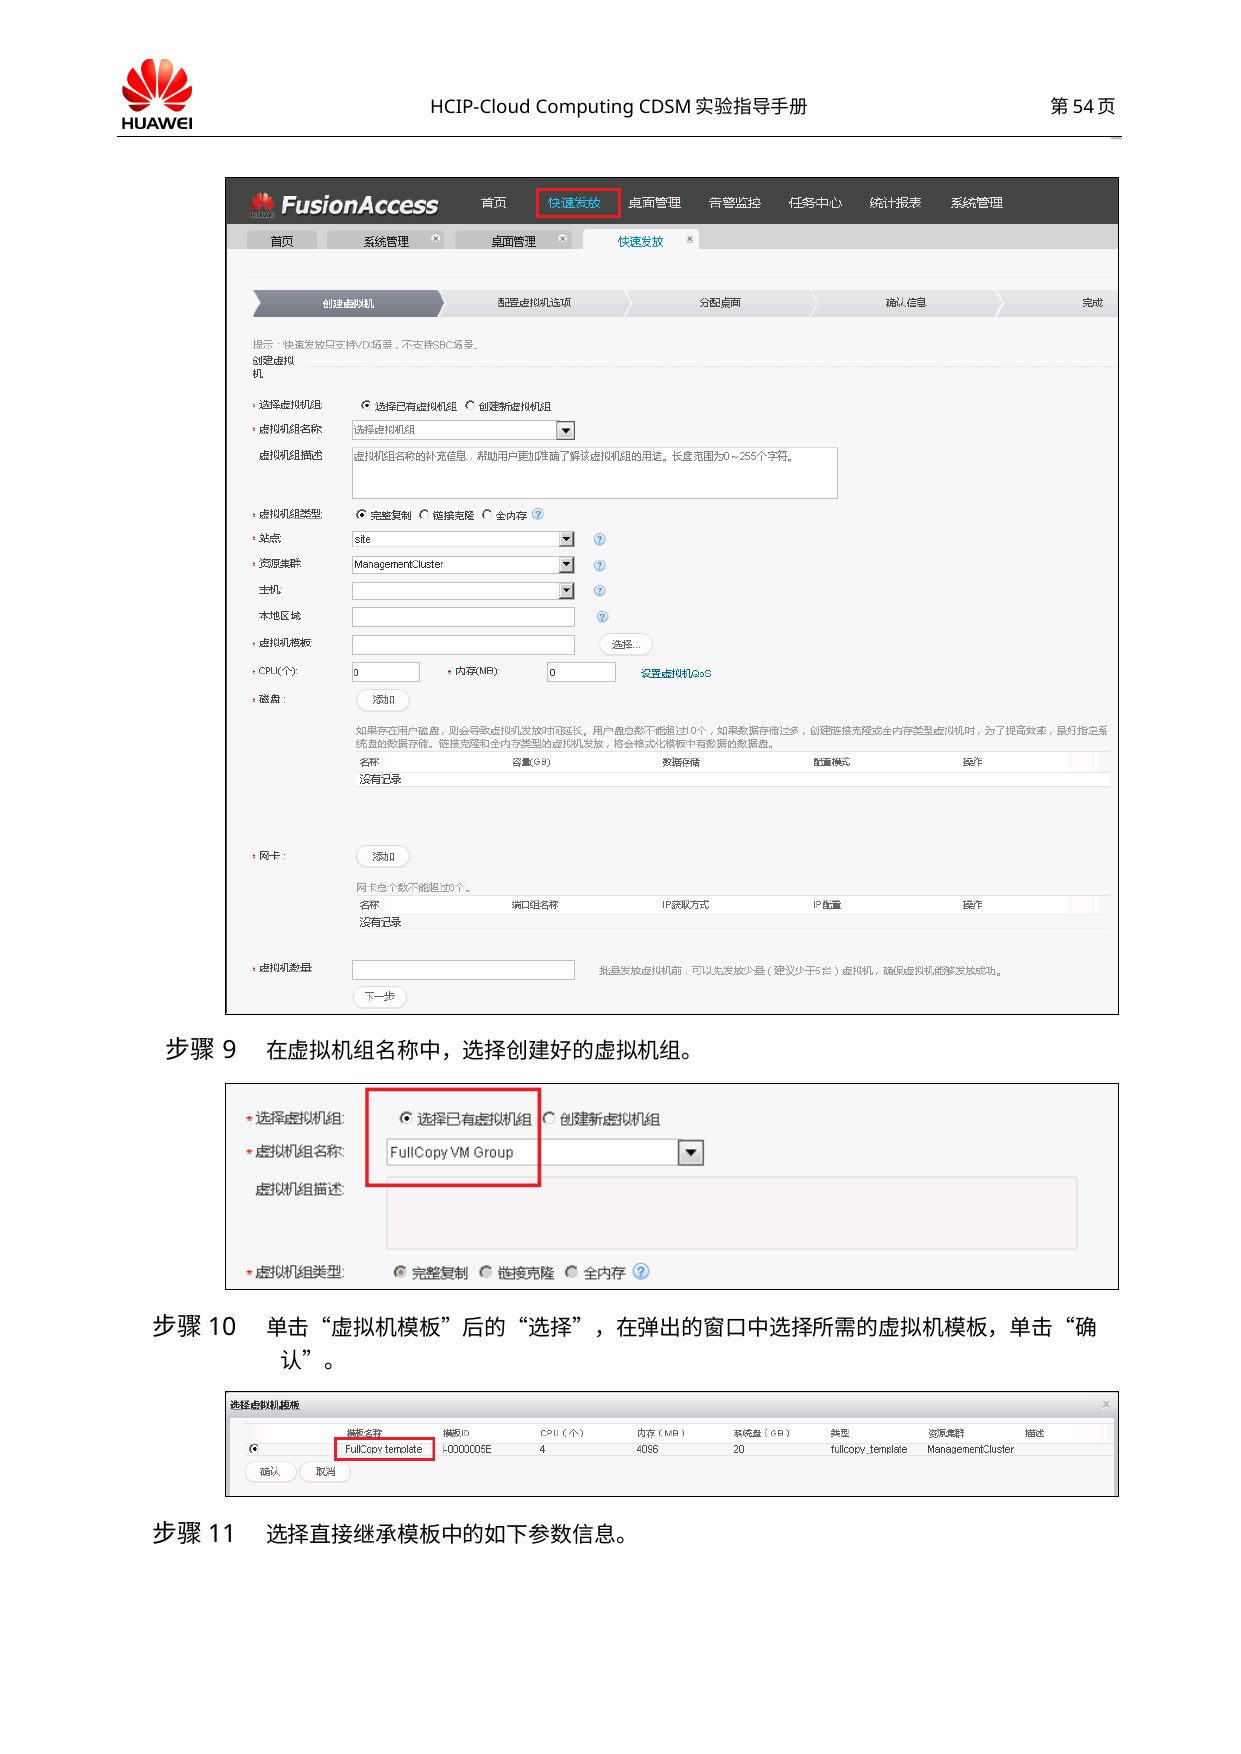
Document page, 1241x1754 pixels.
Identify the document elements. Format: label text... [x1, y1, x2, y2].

text 在虚拟机组名称中，选择创建好的虚拟机组。 [236, 1032, 1122, 1066]
text 单击“虚拟机模板”后的“选择”，在弹出的窗口中选择所需的虚拟机模板，单击“确认”。 [236, 1307, 1122, 1374]
picture [226, 1392, 1118, 1496]
picture [122, 59, 192, 129]
text 选择直接继承模板中的如下参数信息。 [236, 1514, 1122, 1550]
picture [226, 178, 1118, 1014]
picture [226, 1084, 1118, 1289]
